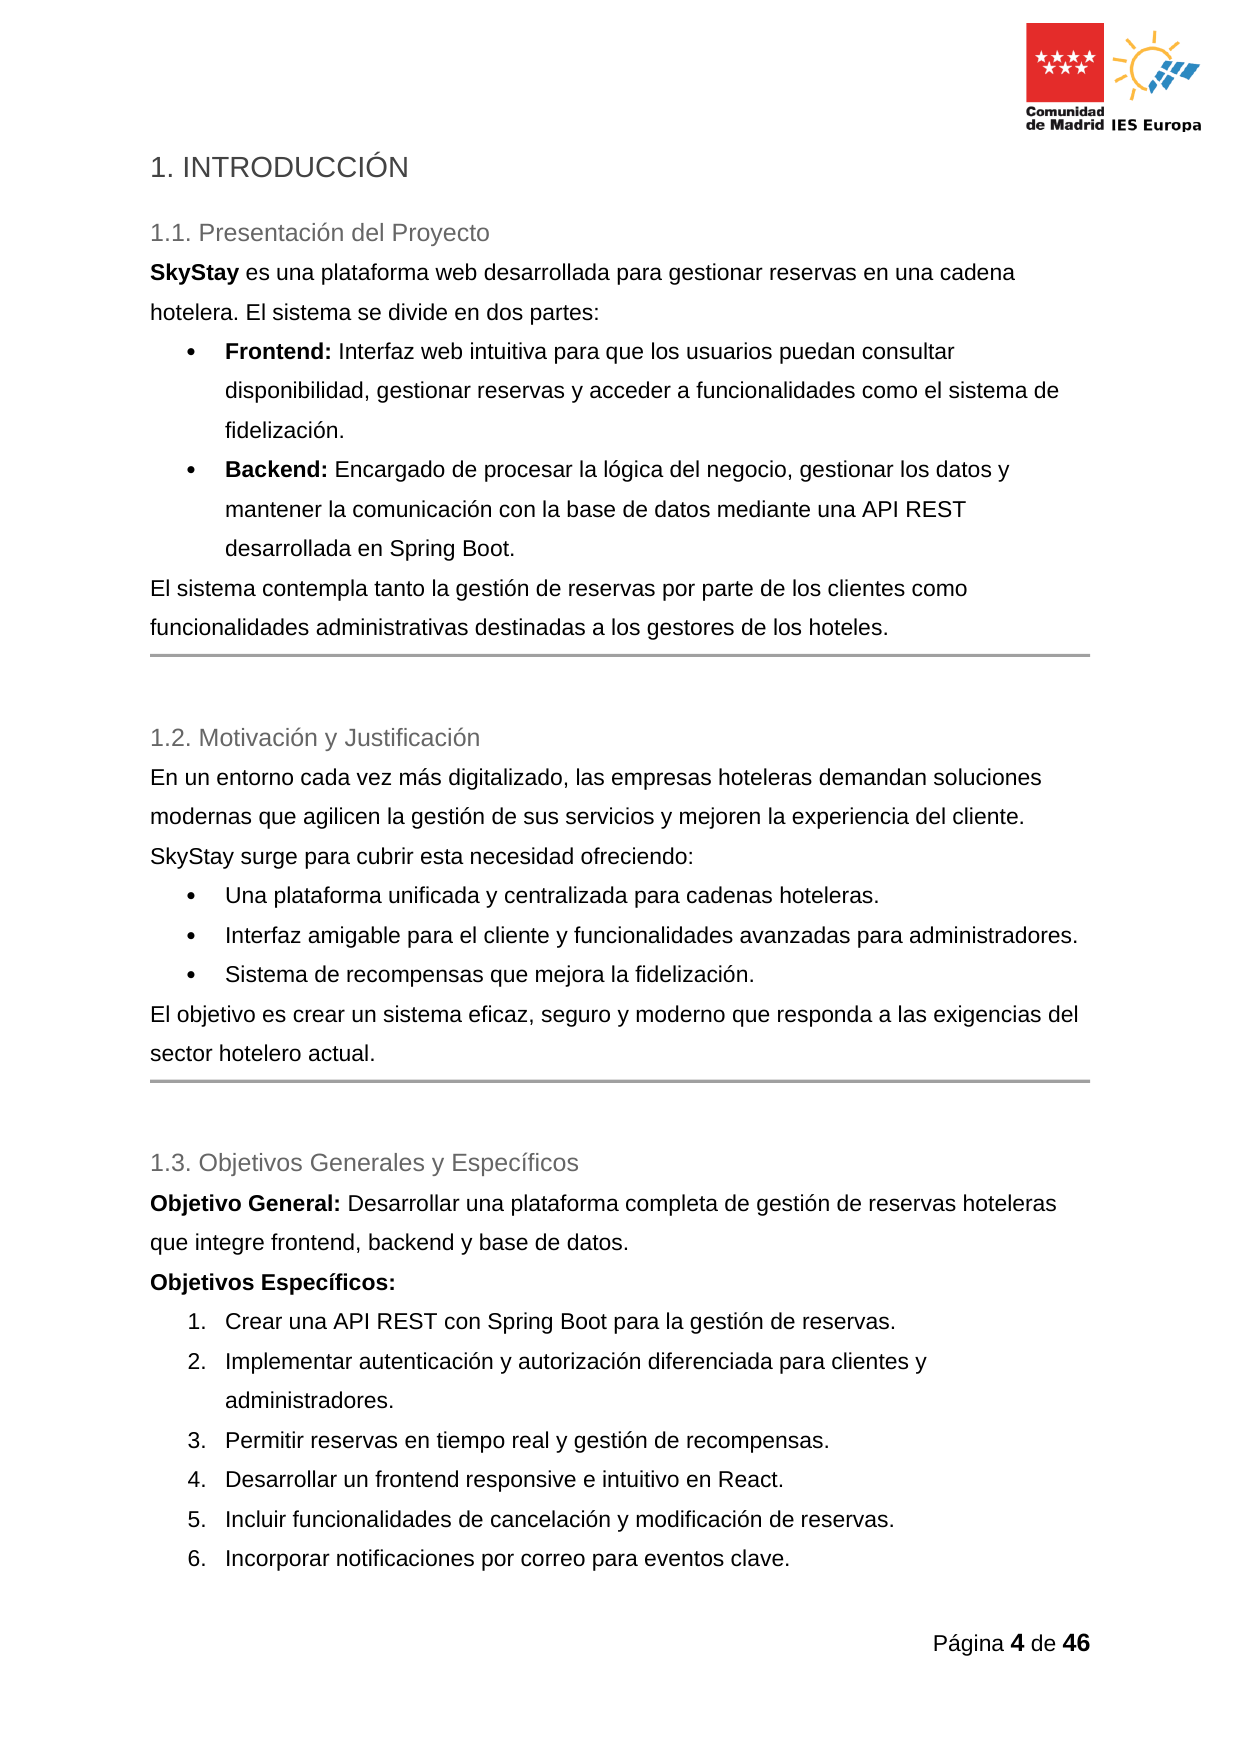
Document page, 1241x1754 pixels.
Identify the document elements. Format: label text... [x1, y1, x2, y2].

subtitle 1. INTRODUCCIÓN [150, 150, 1090, 183]
text En un entorno cada vez más digitalizado, las empresas hoteleras demandan soluciones modernas que agilicen la gestión de sus servicios y mejoren la experiencia del cliente. SkyStay surge para cubrir esta necesidad ofreciendo: [150, 764, 1090, 869]
list Interfaz amigable para el cliente y funcionalidades avanzadas para administradores. [187, 922, 1090, 948]
list Crear una API REST con Spring Boot para la gestión de reservas. [187, 1308, 1090, 1334]
text El objetivo es crear un sistema eficaz, seguro y moderno que responda a las exigencias del sector hotelero actual. [150, 1001, 1090, 1067]
list Desarrollar un frontend responsive e intuitivo en React. [187, 1466, 1090, 1492]
list Incluir funcionalidades de cancelación y modificación de reservas. [187, 1506, 1090, 1532]
subtitle 1.3. Objetivos Generales y Específicos [150, 1148, 1090, 1177]
text Objetivos Específicos: [150, 1269, 1090, 1295]
list Implementar autenticación y autorización diferenciada para clientes y administradores. [187, 1348, 1090, 1413]
list Frontend: Interfaz web intuitiva para que los usuarios puedan consultar disponibilidad, gestionar reservas y acceder a funcionalidades como el sistema de fidelización. [187, 338, 1090, 443]
list Incorporar notificaciones por correo para eventos clave. [187, 1545, 1090, 1571]
subtitle 1.2. Motivación y Justificación [150, 722, 1090, 751]
subtitle 1.1. Presentación del Proyecto [150, 218, 1090, 246]
text El sistema contempla tanto la gestión de reservas por parte de los clientes como funcionalidades administrativas destinadas a los gestores de los hoteles. [150, 575, 1090, 641]
list Una plataforma unificada y centralizada para cadenas hoteleras. [187, 882, 1090, 909]
list Backend: Encargado de procesar la lógica del negocio, gestionar los datos y mantener la comunicación con la base de datos mediante una API REST desarrollada en Spring Boot. [187, 456, 1090, 562]
text SkyStay es una plataforma web desarrollada para gestionar reservas en una cadena hotelera. El sistema se divide en dos partes: [150, 259, 1090, 325]
list Permitir reservas en tiempo real y gestión de recompensas. [187, 1427, 1090, 1453]
text Objetivo General: Desarrollar una plataforma completa de gestión de reservas hoteleras que integre frontend, backend y base de datos. [150, 1190, 1090, 1256]
picture [1026, 23, 1215, 132]
list Sistema de recompensas que mejora la fidelización. [187, 961, 1090, 988]
